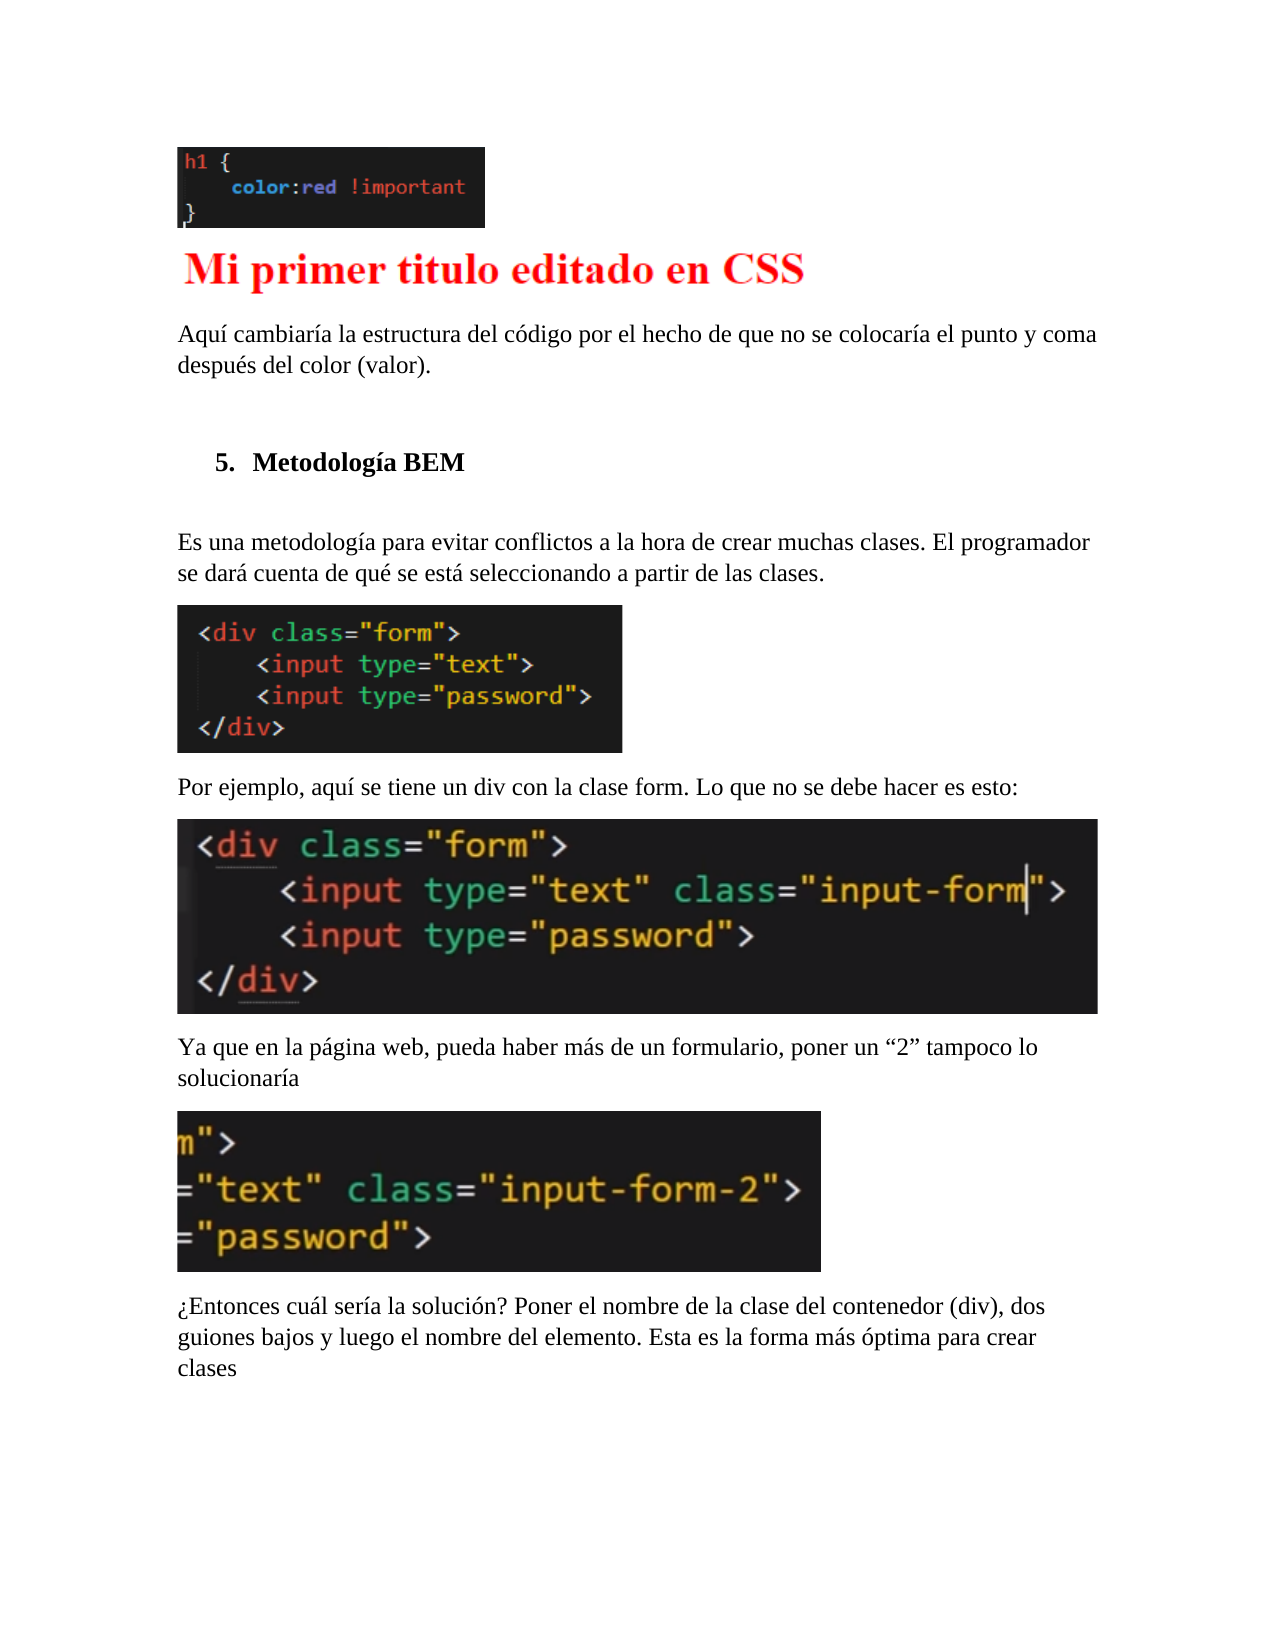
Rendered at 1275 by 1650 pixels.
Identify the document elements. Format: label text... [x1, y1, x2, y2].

picture [177, 147, 485, 228]
picture [177, 605, 623, 753]
picture [177, 819, 1098, 1014]
subtitle Metodología BEM [215, 446, 1098, 477]
text Aquí cambiaría la estructura del código por el hecho de que no se colocaría el punto y coma después del color (valor). [177, 319, 1098, 379]
text Ya que en la página web, pueda haber más de un formulario, poner un “2” tampoco lo solucionaría [177, 1032, 1098, 1092]
text Es una metodología para evitar conflictos a la hora de crear muchas clases. El programador se dará cuenta de qué se está seleccionando a partir de las clases. [177, 527, 1098, 587]
picture [177, 1111, 821, 1272]
text ¿Entonces cuál sería la solución? Poner el nombre de la clase del contenedor (div), dos guiones bajos y luego el nombre del elemento. Esta es la forma más óptima para crear clases [177, 1291, 1098, 1382]
text Por ejemplo, aquí se tiene un div con la clase form. Lo que no se debe hacer es esto: [177, 772, 1098, 800]
picture [177, 235, 819, 301]
